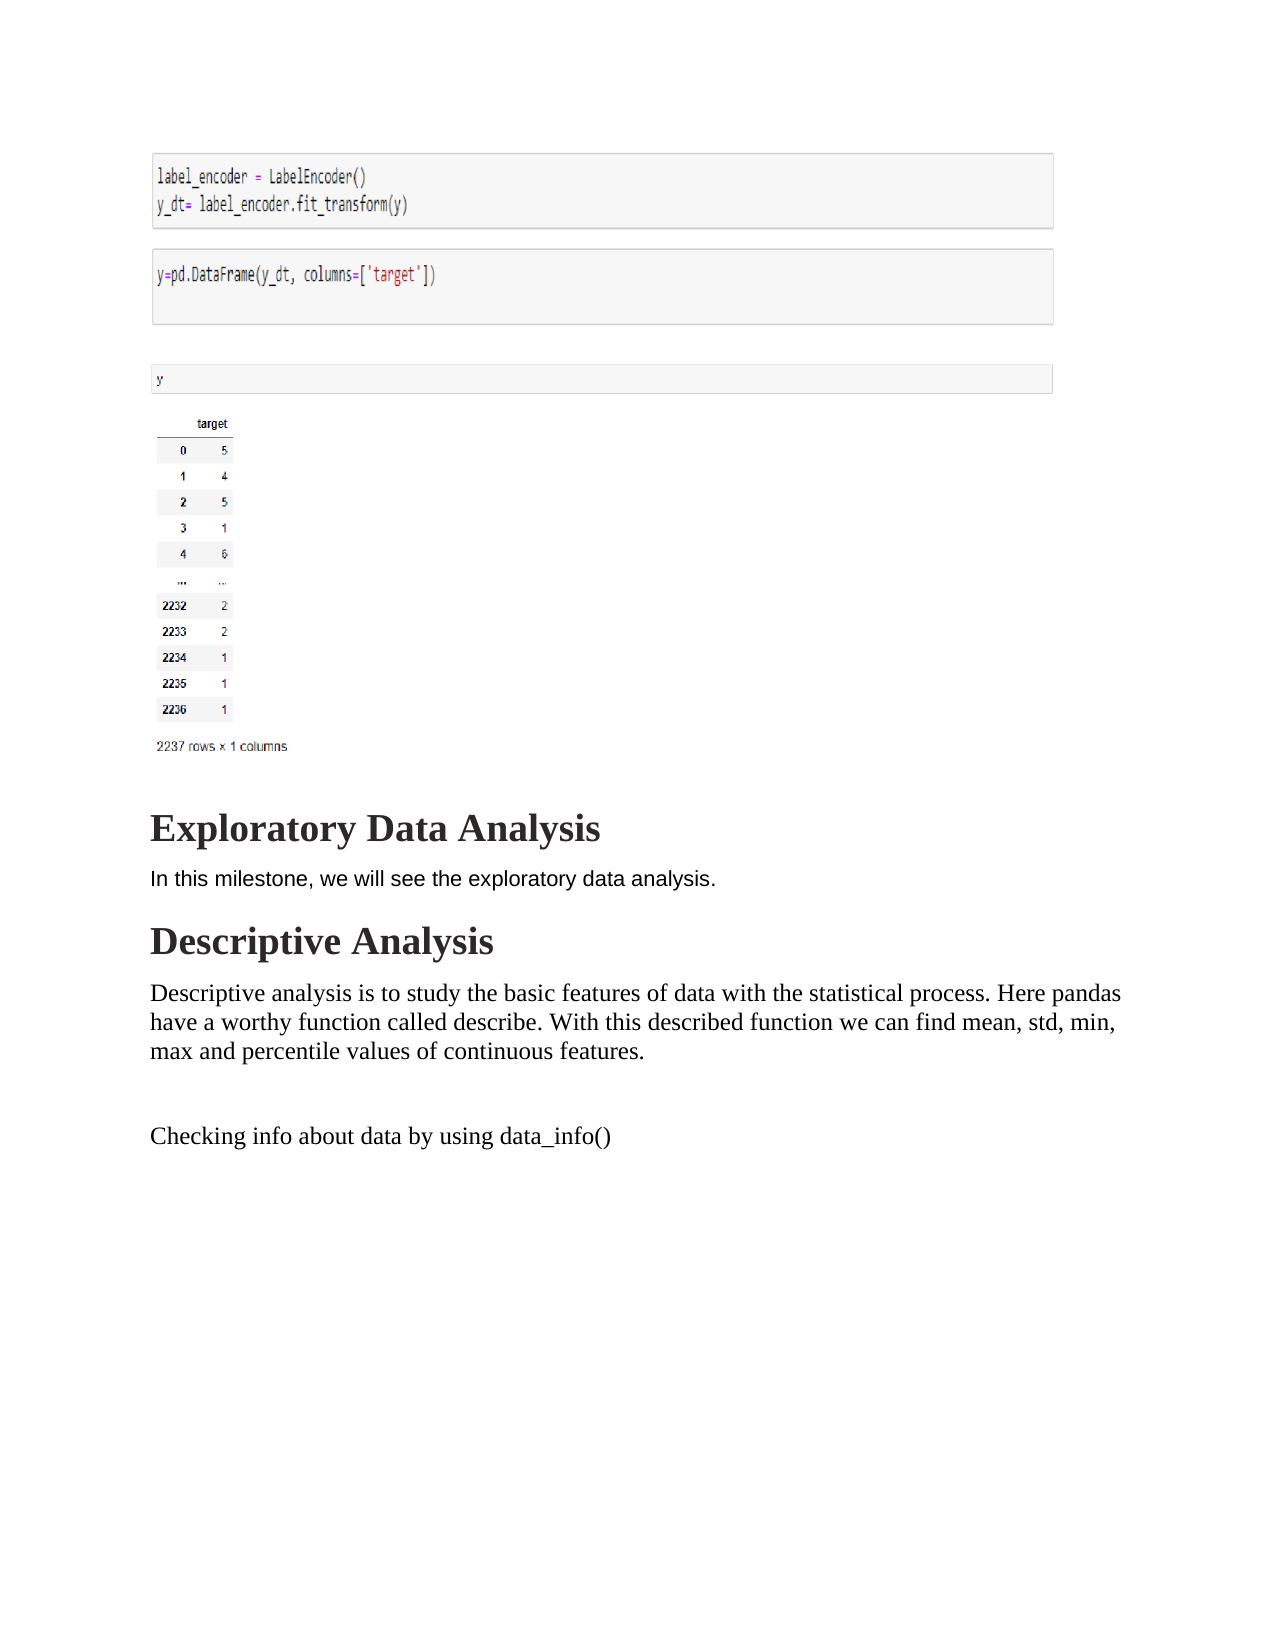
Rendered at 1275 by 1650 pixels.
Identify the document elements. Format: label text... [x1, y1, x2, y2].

text Descriptive Analysis [150, 916, 1125, 963]
text Descriptive analysis is to study the basic features of data with the statistical process. Here pandas have a worthy function called describe. With this described function we can find mean, std, min, max and percentile values of continuous features. [150, 978, 1125, 1064]
picture [150, 150, 1060, 333]
picture [150, 360, 1060, 760]
text Exploratory Data Analysis [150, 791, 1125, 850]
text Checking info about data by using data_info() [150, 1121, 1125, 1178]
text In this milestone, we will see the exploratory data analysis. [150, 866, 1125, 891]
